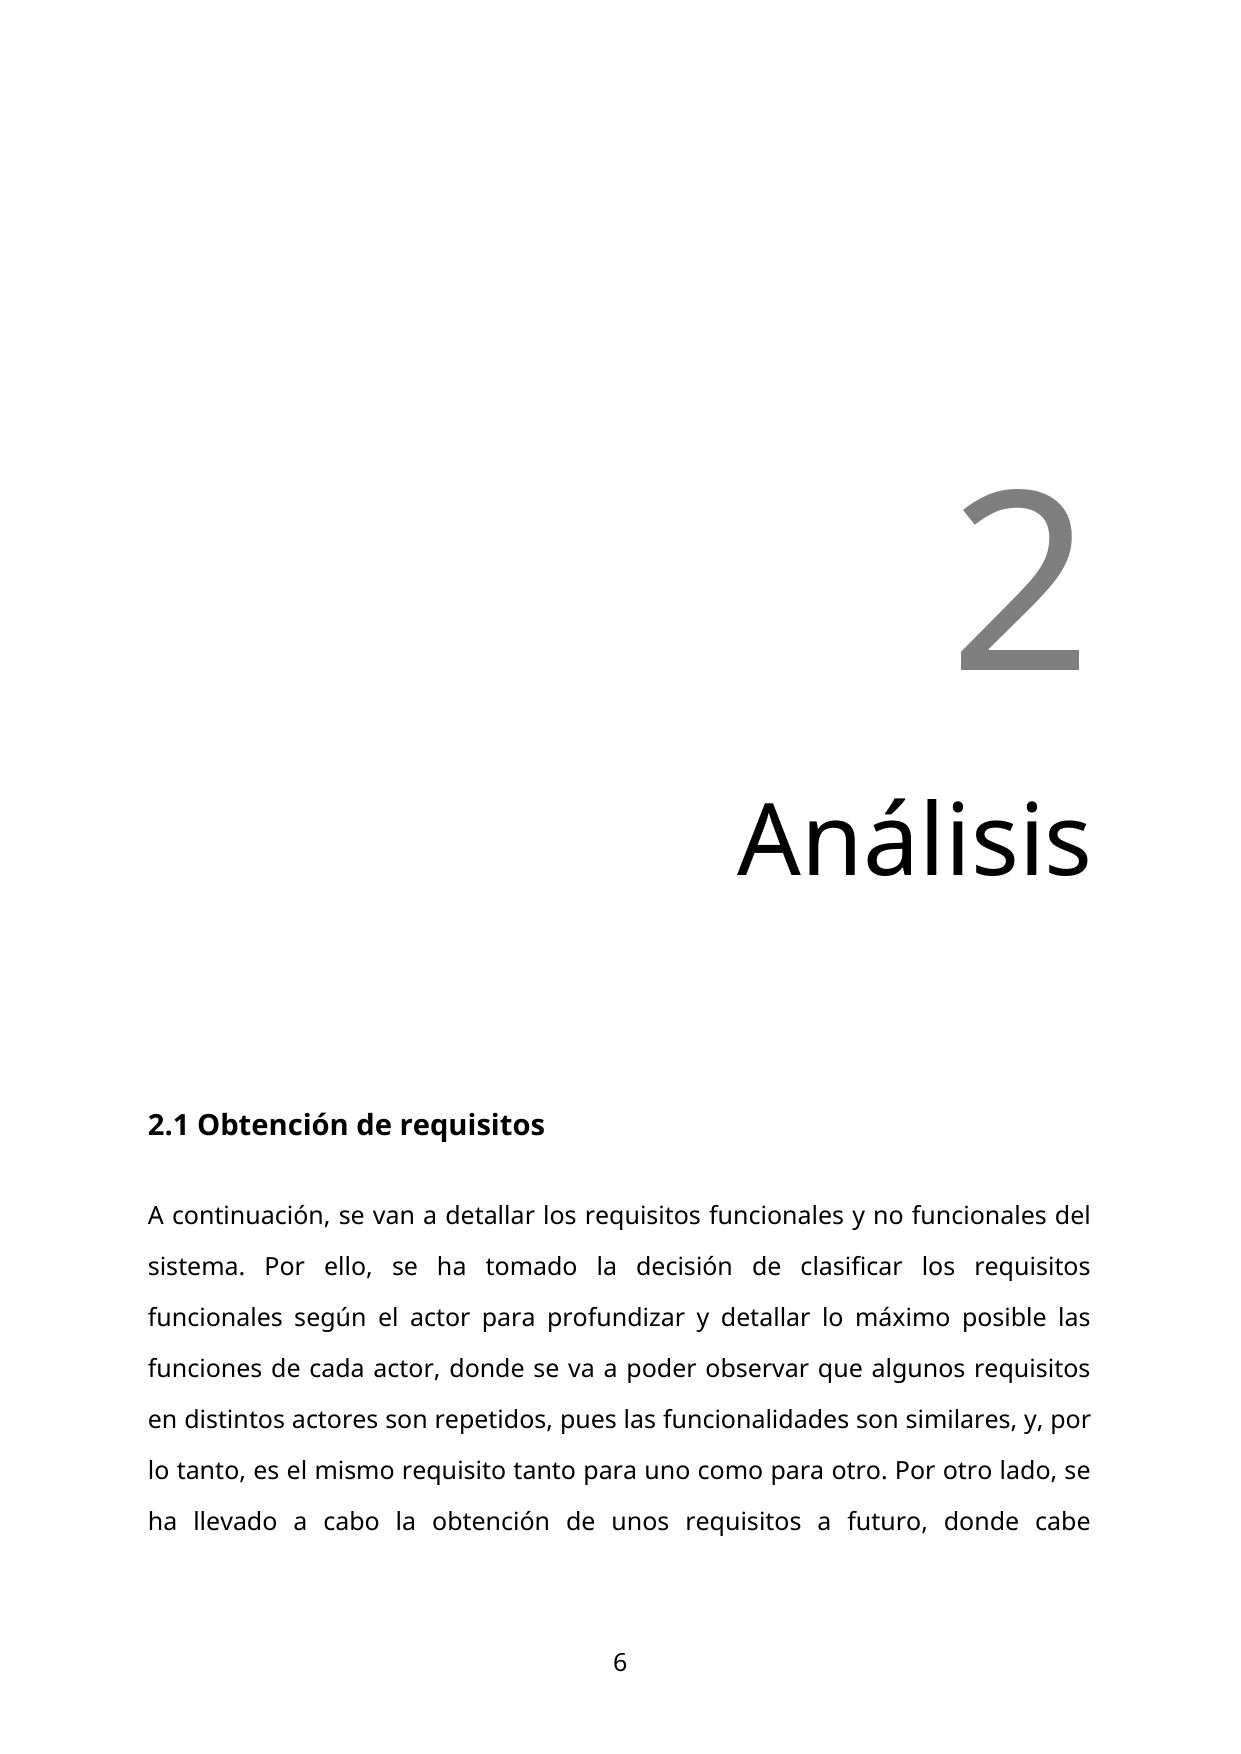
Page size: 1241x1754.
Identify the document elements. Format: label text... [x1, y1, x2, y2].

text Análisis [148, 768, 1092, 905]
text 2 [148, 403, 1092, 743]
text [148, 1198, 1092, 1538]
text 2.1 Obtención de requisitos [148, 1104, 1092, 1144]
